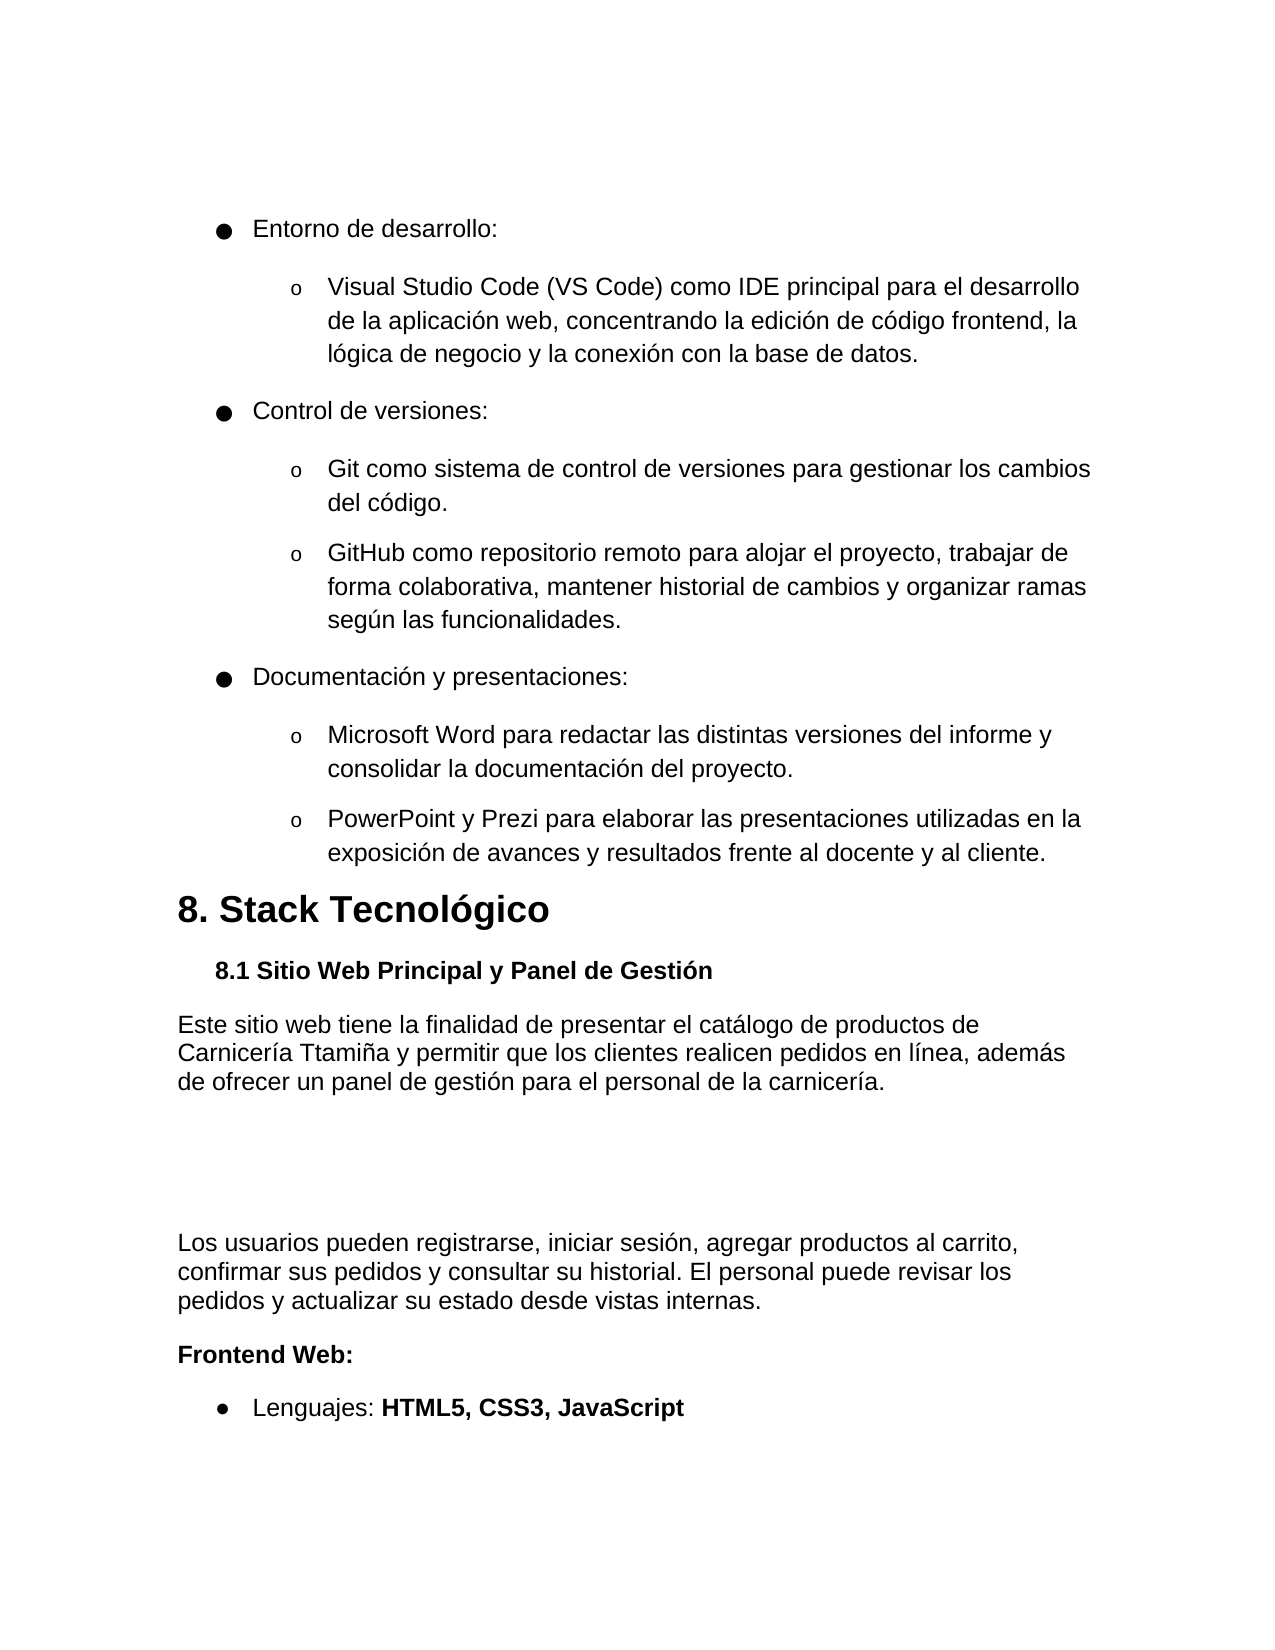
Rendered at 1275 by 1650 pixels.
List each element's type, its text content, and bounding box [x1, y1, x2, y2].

subtitle 8. Stack Tecnológico [177, 888, 1098, 931]
text 8.1 Sitio Web Principal y Panel de Gestión [215, 956, 1098, 984]
list Entorno de desarrollo: [215, 206, 1098, 249]
list Microsoft Word para redactar las distintas versiones del informe y consolidar la documentación del proyecto. [290, 720, 1098, 783]
list GitHub como repositorio remoto para alojar el proyecto, trabajar de forma colaborativa, mantener historial de cambios y organizar ramas según las funcionalidades. [290, 538, 1098, 634]
list Control de versiones: [215, 389, 1098, 431]
text Este sitio web tiene la finalidad de presentar el catálogo de productos de Carnicería Ttamiña y permitir que los clientes realicen pedidos en línea, además de ofrecer un panel de gestión para el personal de la carnicería. [177, 1009, 1098, 1096]
list Lenguajes: HTML5, CSS3, JavaScript [215, 1393, 1098, 1456]
text Los usuarios pueden registrarse, iniciar sesión, agregar productos al carrito, confirmar sus pedidos y consultar su historial. El personal puede revisar los pedidos y actualizar su estado desde vistas internas. [177, 1228, 1098, 1314]
text Frontend Web: [177, 1339, 1098, 1368]
list Documentación y presentaciones: [215, 655, 1098, 697]
list Visual Studio Code (VS Code) como IDE principal para el desarrollo de la aplicación web, concentrando la edición de código frontend, la lógica de negocio y la conexión con la base de datos. [290, 272, 1098, 368]
list Git como sistema de control de versiones para gestionar los cambios del código. [290, 454, 1098, 517]
list PowerPoint y Prezi para elaborar las presentaciones utilizadas en la exposición de avances y resultados frente al docente y al cliente. [290, 804, 1098, 867]
